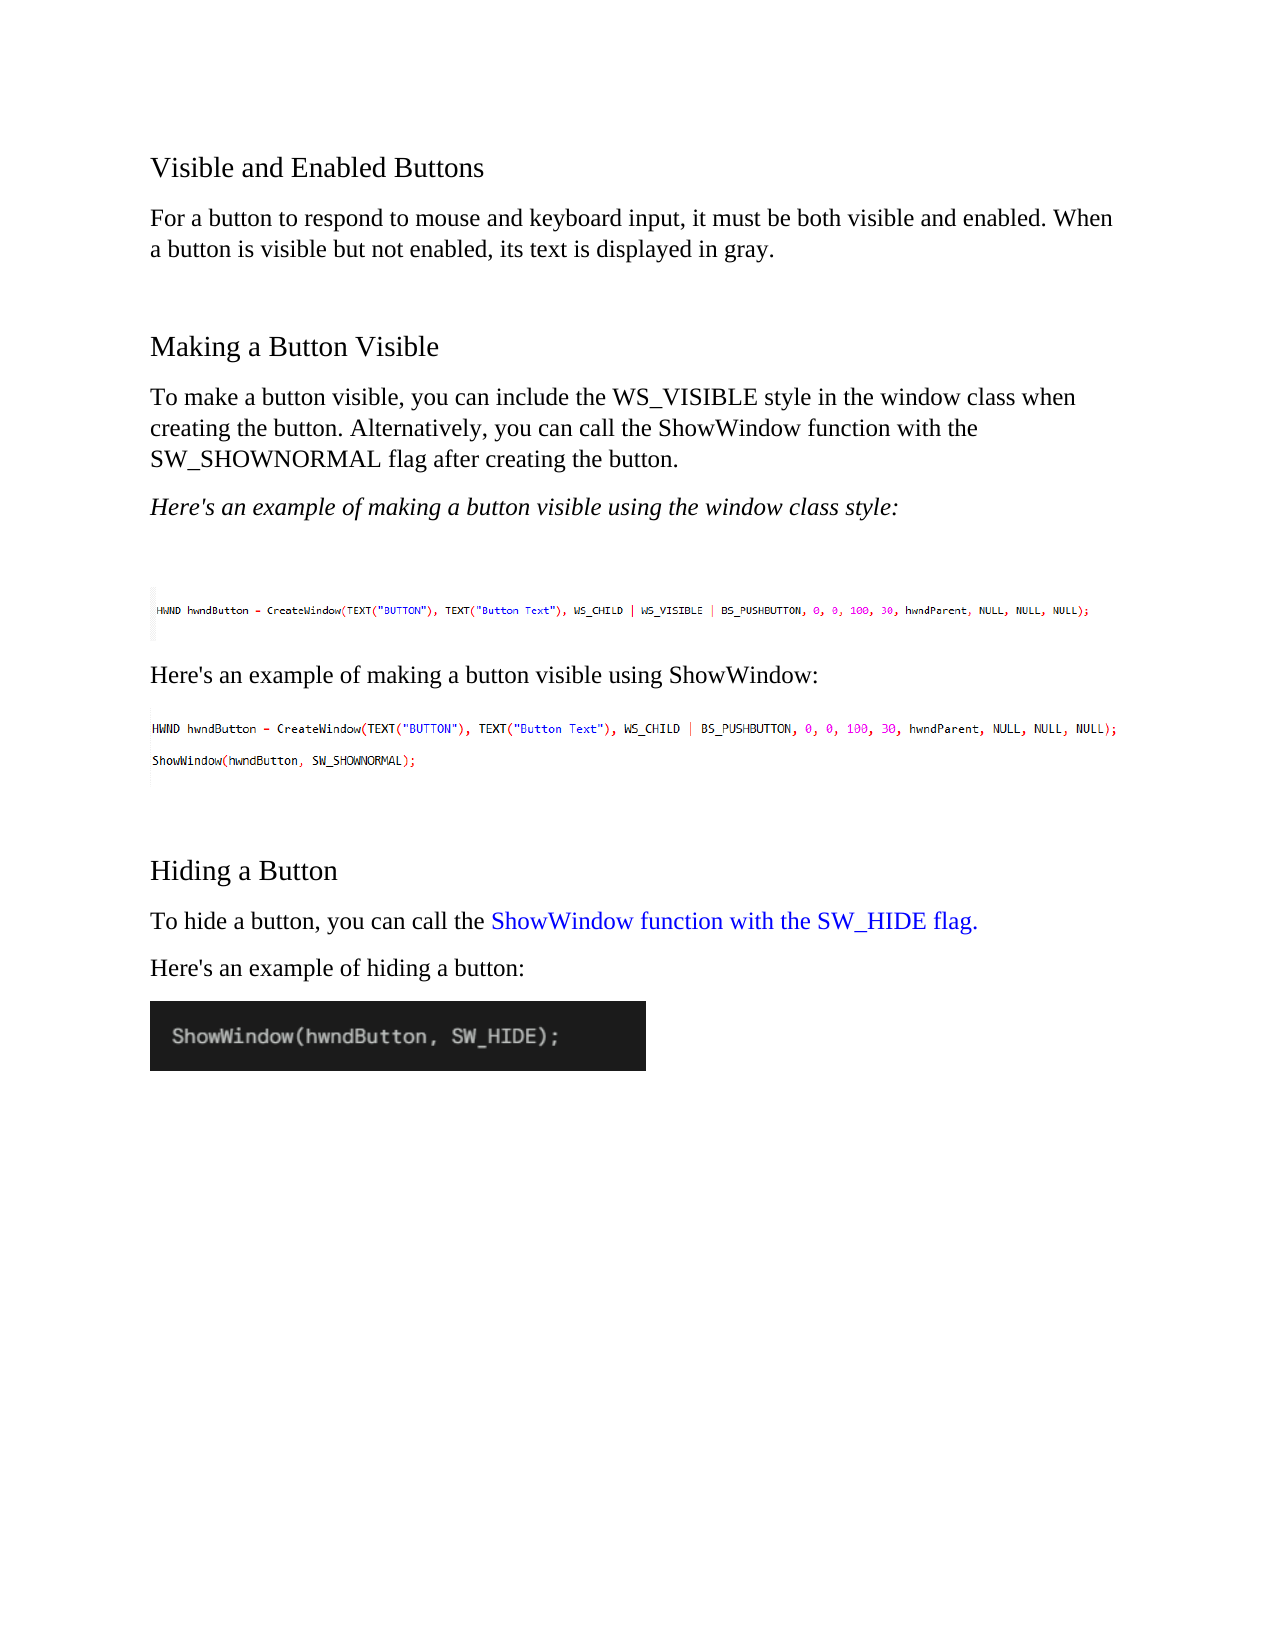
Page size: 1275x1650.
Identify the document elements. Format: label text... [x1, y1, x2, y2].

text Hiding a Button [150, 853, 1125, 887]
text For a button to respond to mouse and keyboard input, it must be both visible and enabled. When a button is visible but not enabled, its text is displayed in gray. [150, 203, 1125, 263]
text To make a button visible, you can include the WS_VISIBLE style in the window class when creating the button. Alternatively, you can call the ShowWindow function with the SW_SHOWNORMAL flag after creating the button. [150, 382, 1125, 473]
text Visible and Enabled Buttons [150, 150, 1125, 183]
text Here's an example of hiding a button: [150, 953, 1125, 982]
text Making a Button Visible [150, 329, 1125, 363]
picture [150, 587, 1125, 641]
text To hide a button, you can call the ShowWindow function with the SW_HIDE flag. [150, 906, 1125, 934]
picture [150, 1001, 646, 1071]
text Here's an example of making a button visible using ShowWindow: [150, 660, 1125, 688]
text Here's an example of making a button visible using the window class style: [150, 492, 1125, 521]
picture [150, 707, 1125, 787]
